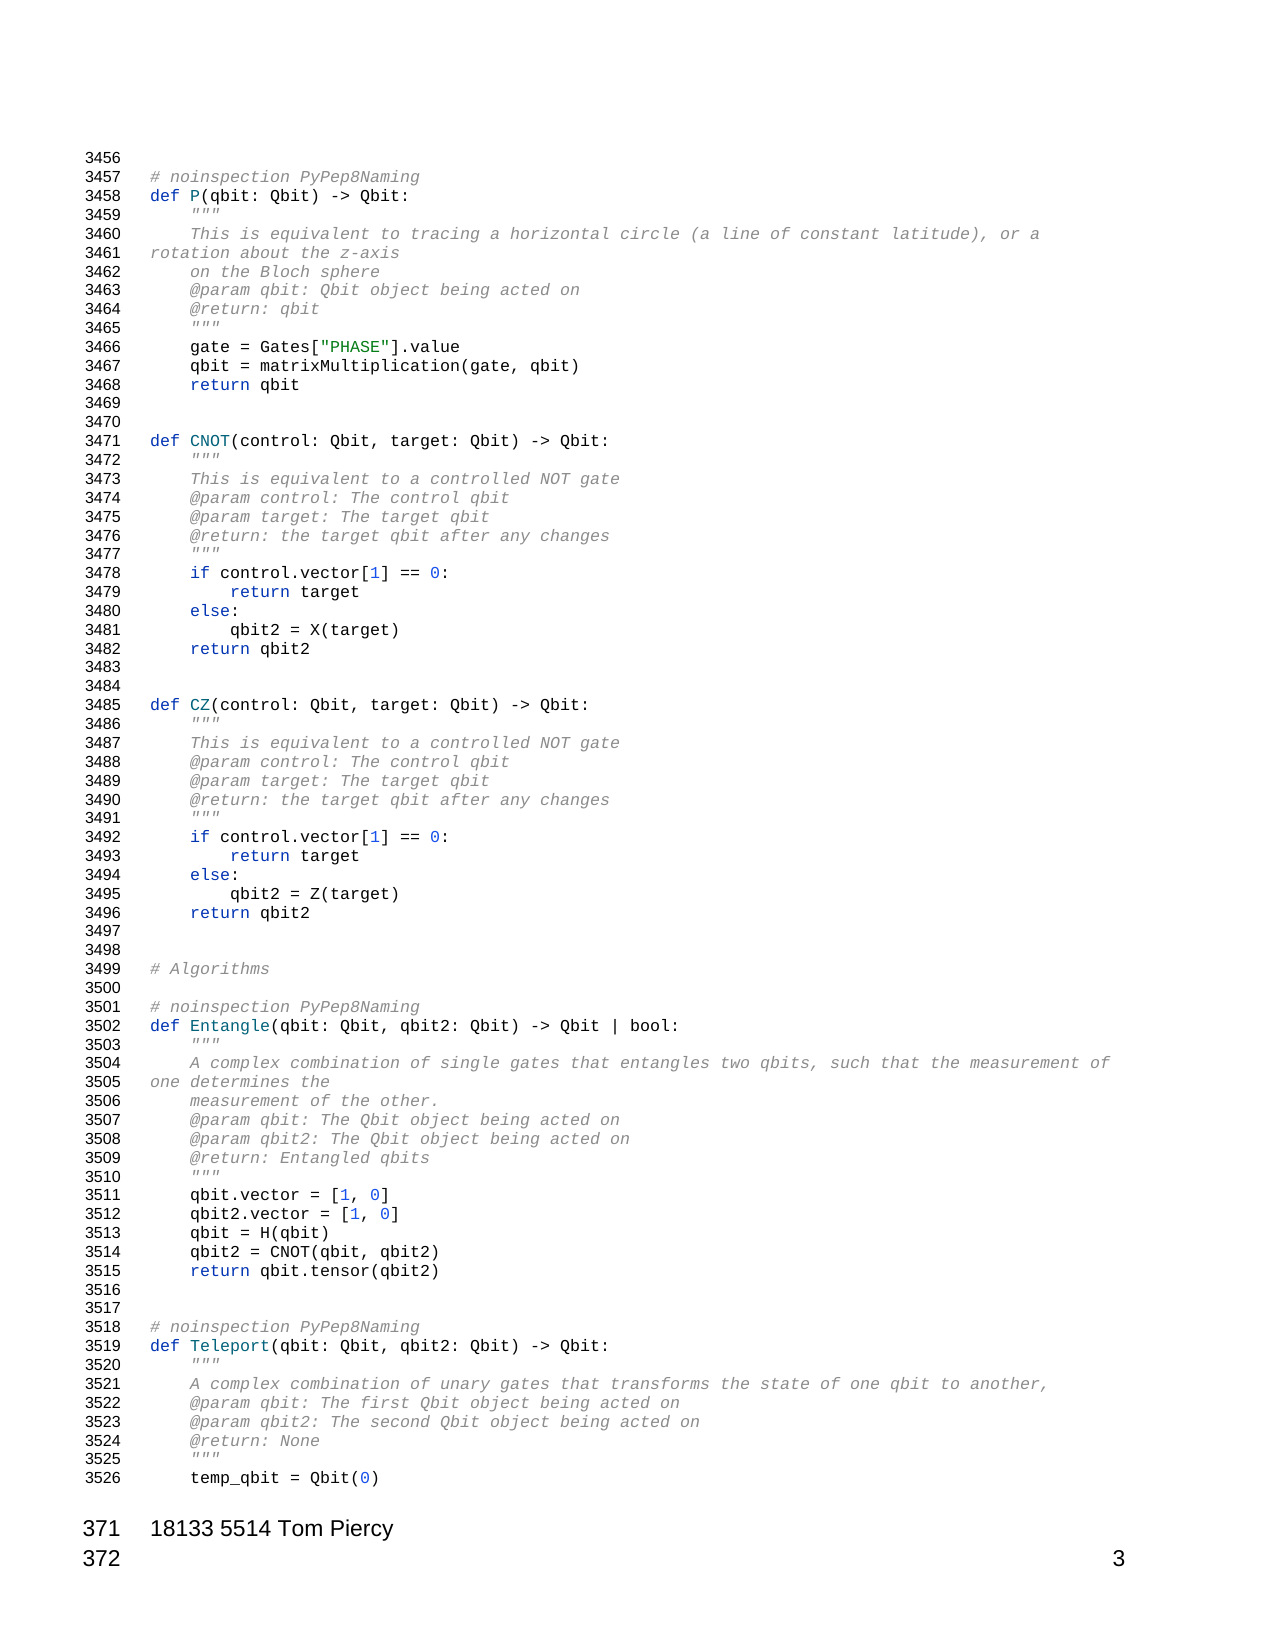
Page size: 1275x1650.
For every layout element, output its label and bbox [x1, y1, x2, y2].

text [150, 150, 1125, 1489]
